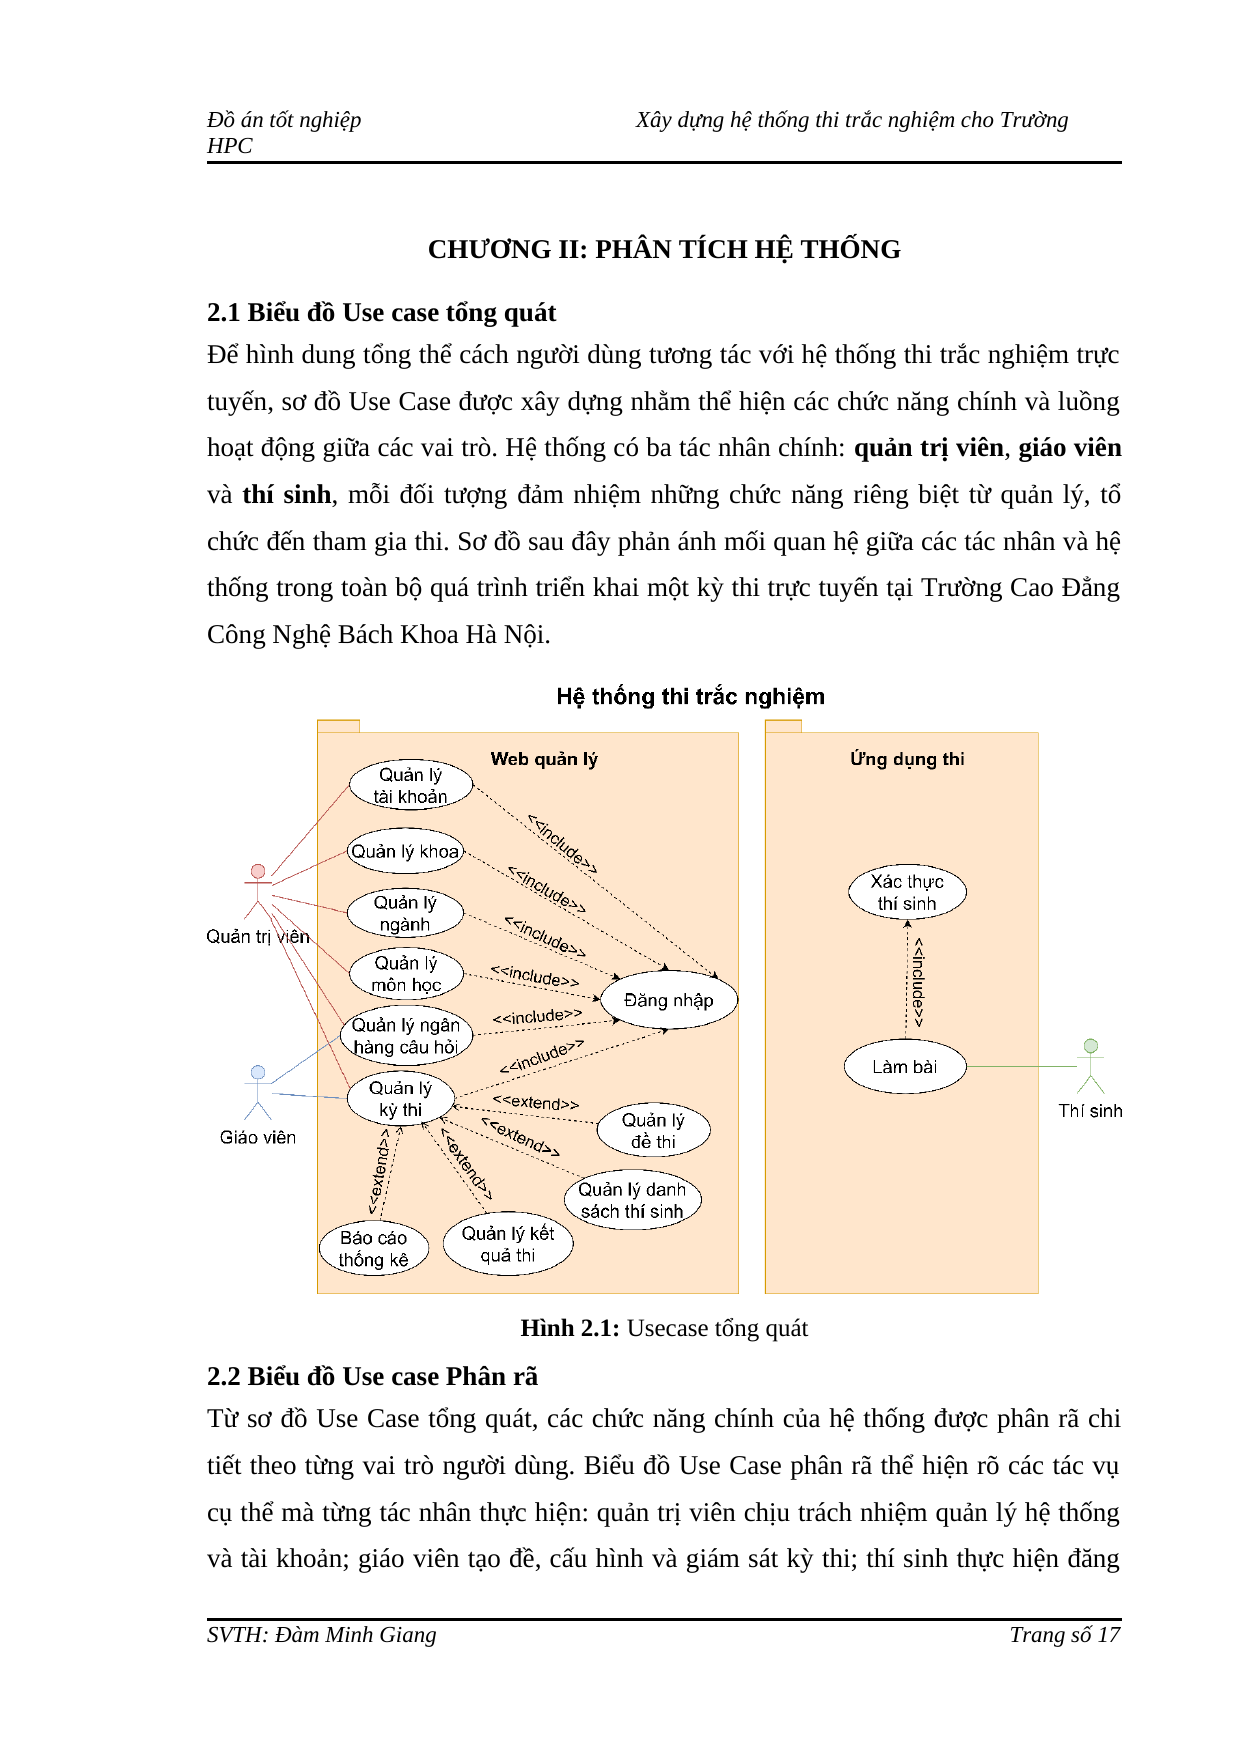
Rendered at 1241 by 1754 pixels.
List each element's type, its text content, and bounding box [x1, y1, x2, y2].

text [207, 1402, 1122, 1573]
subtitle 2.2 Biểu đồ Use case Phân rã [207, 1360, 1122, 1392]
text Để hình dung tổng thể cách người dùng tương tác với hệ thống thi trắc nghiệm trực tuyến, sơ đồ Use Case được xây dựng nhằm thể hiện các chức năng chính và luồng hoạt động giữa các vai trò. Hệ thống có ba tác nhân chính: quản trị viên, giáo viên và thí sinh, mỗi đối tượng đảm nhiệm những chức năng riêng biệt từ quản lý, tổ chức đến tham gia thi. Sơ đồ sau đây phản ánh mối quan hệ giữa các tác nhân và hệ thống trong toàn bộ quá trình triển khai một kỳ thi trực tuyến tại Trường Cao Đẳng Công Nghệ Bách Khoa Hà Nội. [207, 338, 1122, 649]
subtitle 2.1 Biểu đồ Use case tổng quát [207, 296, 1122, 327]
subtitle CHƯƠNG II: PHÂN TÍCH HỆ THỐNG [207, 233, 1122, 264]
text Hình 2.1: Usecase tổng quát [207, 1313, 1122, 1341]
picture [206, 681, 1123, 1294]
